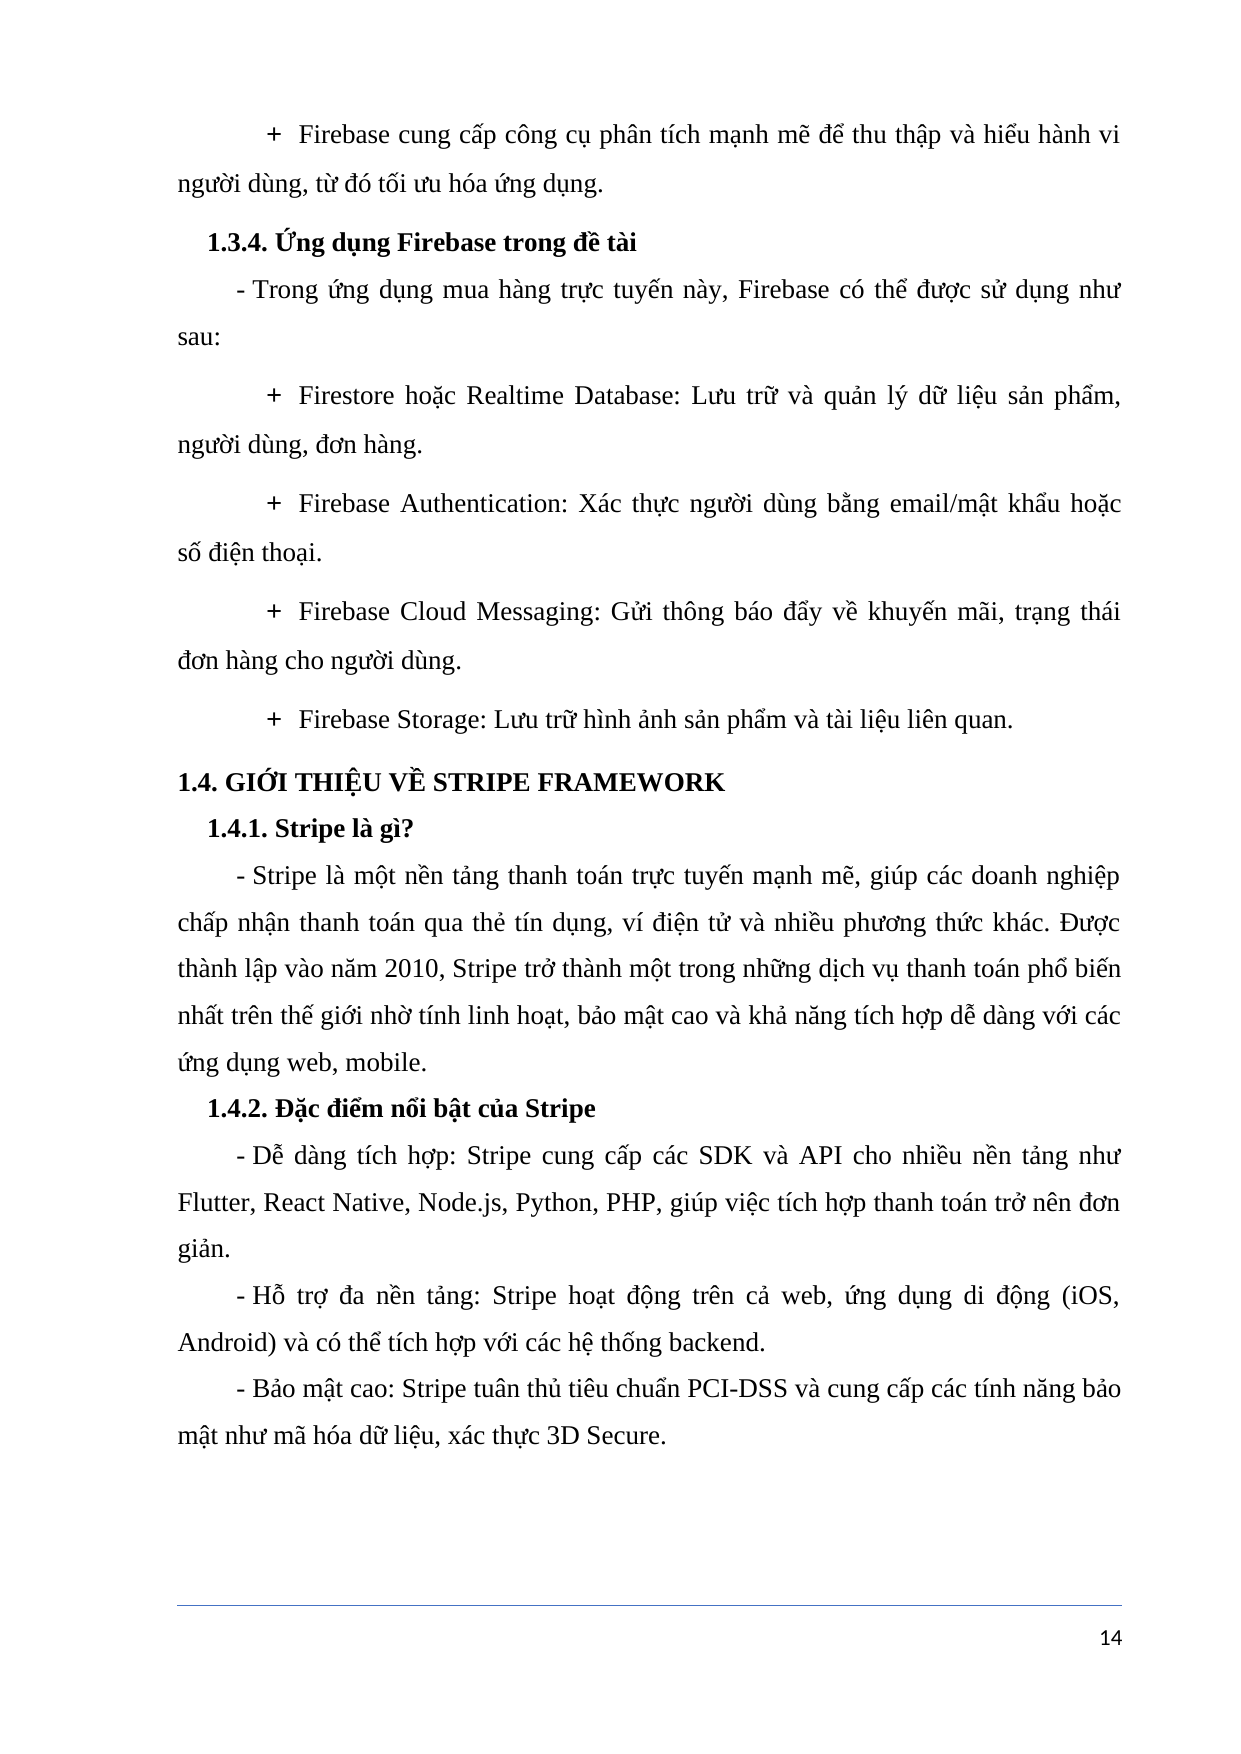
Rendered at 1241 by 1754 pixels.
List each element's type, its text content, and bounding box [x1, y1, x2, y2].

list Firebase Authentication: Xác thực người dùng bằng email/mật khẩu hoặc số điện thoại. [177, 487, 1122, 567]
list Firestore hoặc Realtime Database: Lưu trữ và quản lý dữ liệu sản phẩm, người dùng, đơn hàng. [177, 379, 1122, 459]
list Firebase Cloud Messaging: Gửi thông báo đẩy về khuyến mãi, trạng thái đơn hàng cho người dùng. [177, 595, 1122, 675]
list Stripe là một nền tảng thanh toán trực tuyến mạnh mẽ, giúp các doanh nghiệp chấp nhận thanh toán qua thẻ tín dụng, ví điện tử và nhiều phương thức khác. Được thành lập vào năm 2010, Stripe trở thành một trong những dịch vụ thanh toán phổ biến nhất trên thế giới nhờ tính linh hoạt, bảo mật cao và khả năng tích hợp dễ dàng với các ứng dụng web, mobile. [177, 859, 1122, 1077]
list Firebase Storage: Lưu trữ hình ảnh sản phẩm và tài liệu liên quan. [177, 703, 1122, 737]
list Đặc điểm nổi bật của Stripe [177, 1092, 1122, 1123]
list Ứng dụng Firebase trong đề tài [177, 226, 1122, 257]
list GIỚI THIỆU VỀ STRIPE FRAMEWORK [177, 766, 1122, 797]
list Stripe là gì? [177, 812, 1122, 843]
list Trong ứng dụng mua hàng trực tuyến này, Firebase có thể được sử dụng như sau: [177, 273, 1122, 351]
list Firebase cung cấp công cụ phân tích mạnh mẽ để thu thập và hiểu hành vi người dùng, từ đó tối ưu hóa ứng dụng. [177, 118, 1122, 198]
list Hỗ trợ đa nền tảng: Stripe hoạt động trên cả web, ứng dụng di động (iOS, Android) và có thể tích hợp với các hệ thống backend. [177, 1279, 1122, 1357]
list Bảo mật cao: Stripe tuân thủ tiêu chuẩn PCI-DSS và cung cấp các tính năng bảo mật như mã hóa dữ liệu, xác thực 3D Secure. [177, 1372, 1122, 1450]
list Dễ dàng tích hợp: Stripe cung cấp các SDK và API cho nhiều nền tảng như Flutter, React Native, Node.js, Python, PHP, giúp việc tích hợp thanh toán trở nên đơn giản. [177, 1139, 1122, 1263]
